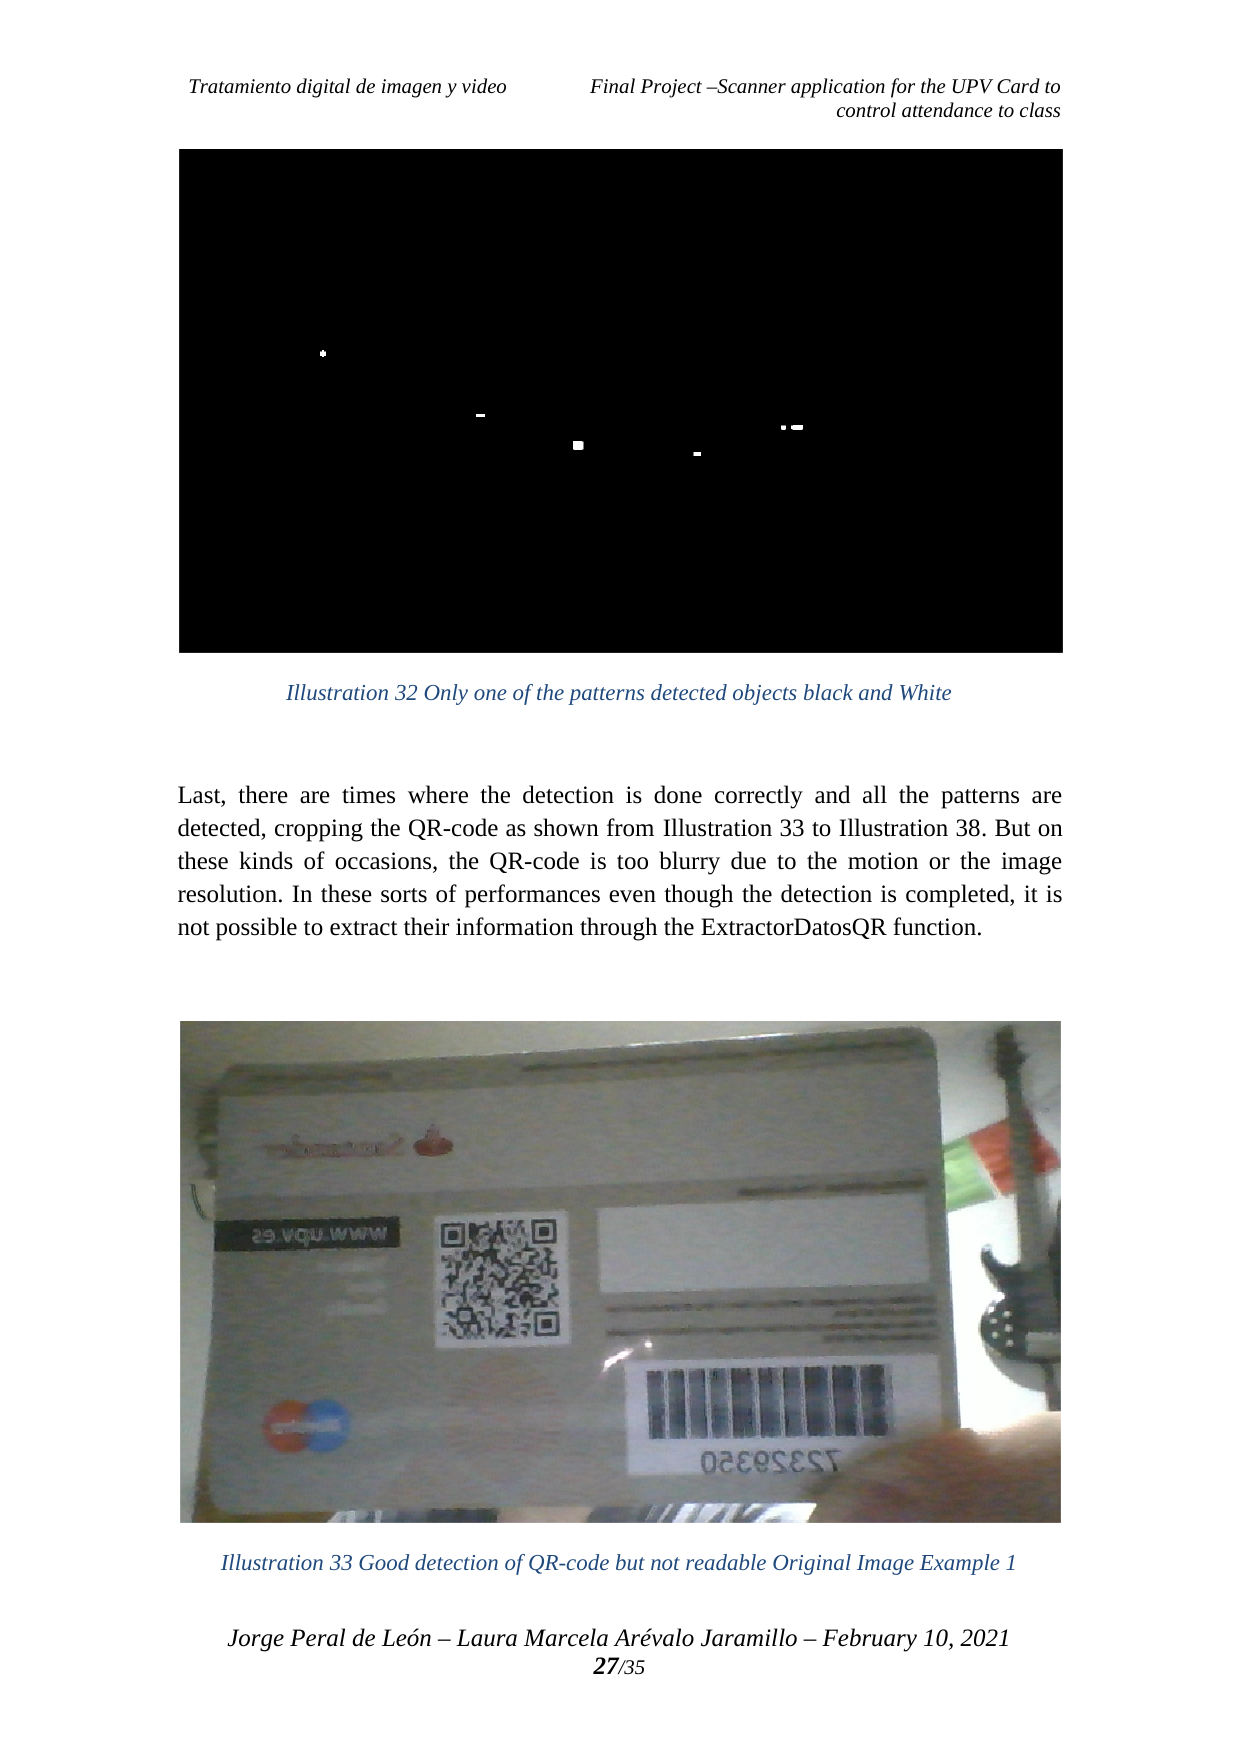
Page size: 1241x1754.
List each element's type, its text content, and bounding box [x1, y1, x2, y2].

picture [177, 147, 1063, 654]
text Illustration 33 Good detection of QR-code but not readable Original Image Example 1 [177, 1549, 1063, 1576]
text Illustration 32 Only one of the patterns detected objects black and White [177, 679, 1063, 705]
picture [178, 1019, 1062, 1524]
text Last, there are times where the detection is done correctly and all the patterns are detected, cropping the QR-code as shown from Illustration 23 to Illustration 28. But on these kinds of occasions, the QR-code is too blurry due to the motion or the image resolution. In these sorts of performances even though the detection is completed, it is not possible to extract their information through the ExtractorDatosQR function. [177, 780, 1063, 941]
